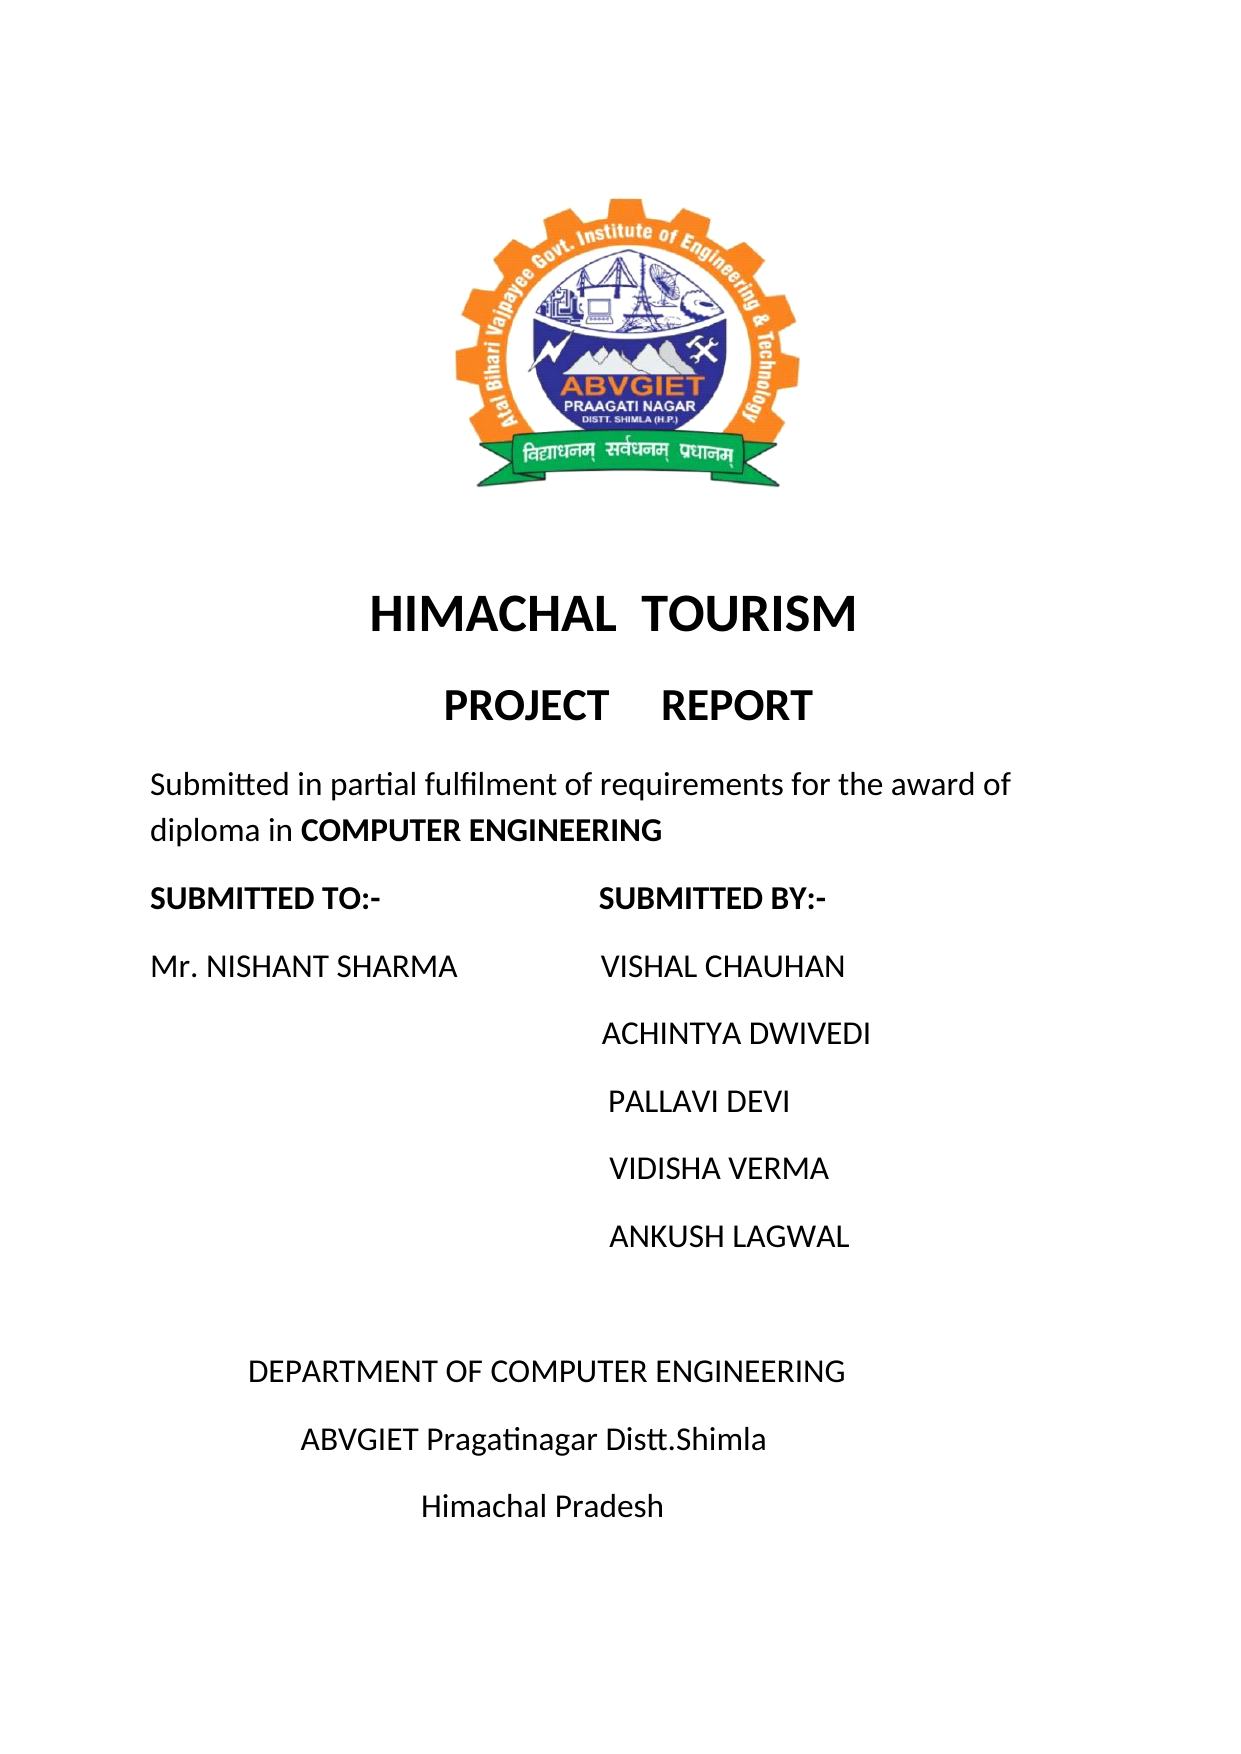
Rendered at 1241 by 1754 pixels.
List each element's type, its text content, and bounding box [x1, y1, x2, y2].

text VIDISHA VERMA [150, 1147, 1090, 1188]
text Mr. NISHANT SHARMA VISHAL CHAUHAN [150, 944, 1090, 985]
picture [297, 150, 944, 554]
text PROJECT REPORT [150, 676, 1090, 732]
text Himachal Pradesh [150, 1485, 1090, 1526]
text SUBMITTED TO:- SUBMITTED BY:- [150, 877, 1090, 918]
text PALLAVI DEVI [150, 1080, 1090, 1121]
text Submitted in partial fulfilment of requirements for the award of diploma in COMPUTER ENGINEERING [150, 763, 1090, 850]
text ACHINTYA DWIVEDI [150, 1012, 1090, 1053]
text ANKUSH LAGWAL [150, 1215, 1090, 1256]
text ABVGIET Pragatinagar Distt.Shimla [150, 1418, 1090, 1458]
text DEPARTMENT OF COMPUTER ENGINEERING [150, 1350, 1090, 1391]
text HIMACHAL TOURISM [150, 579, 1090, 645]
